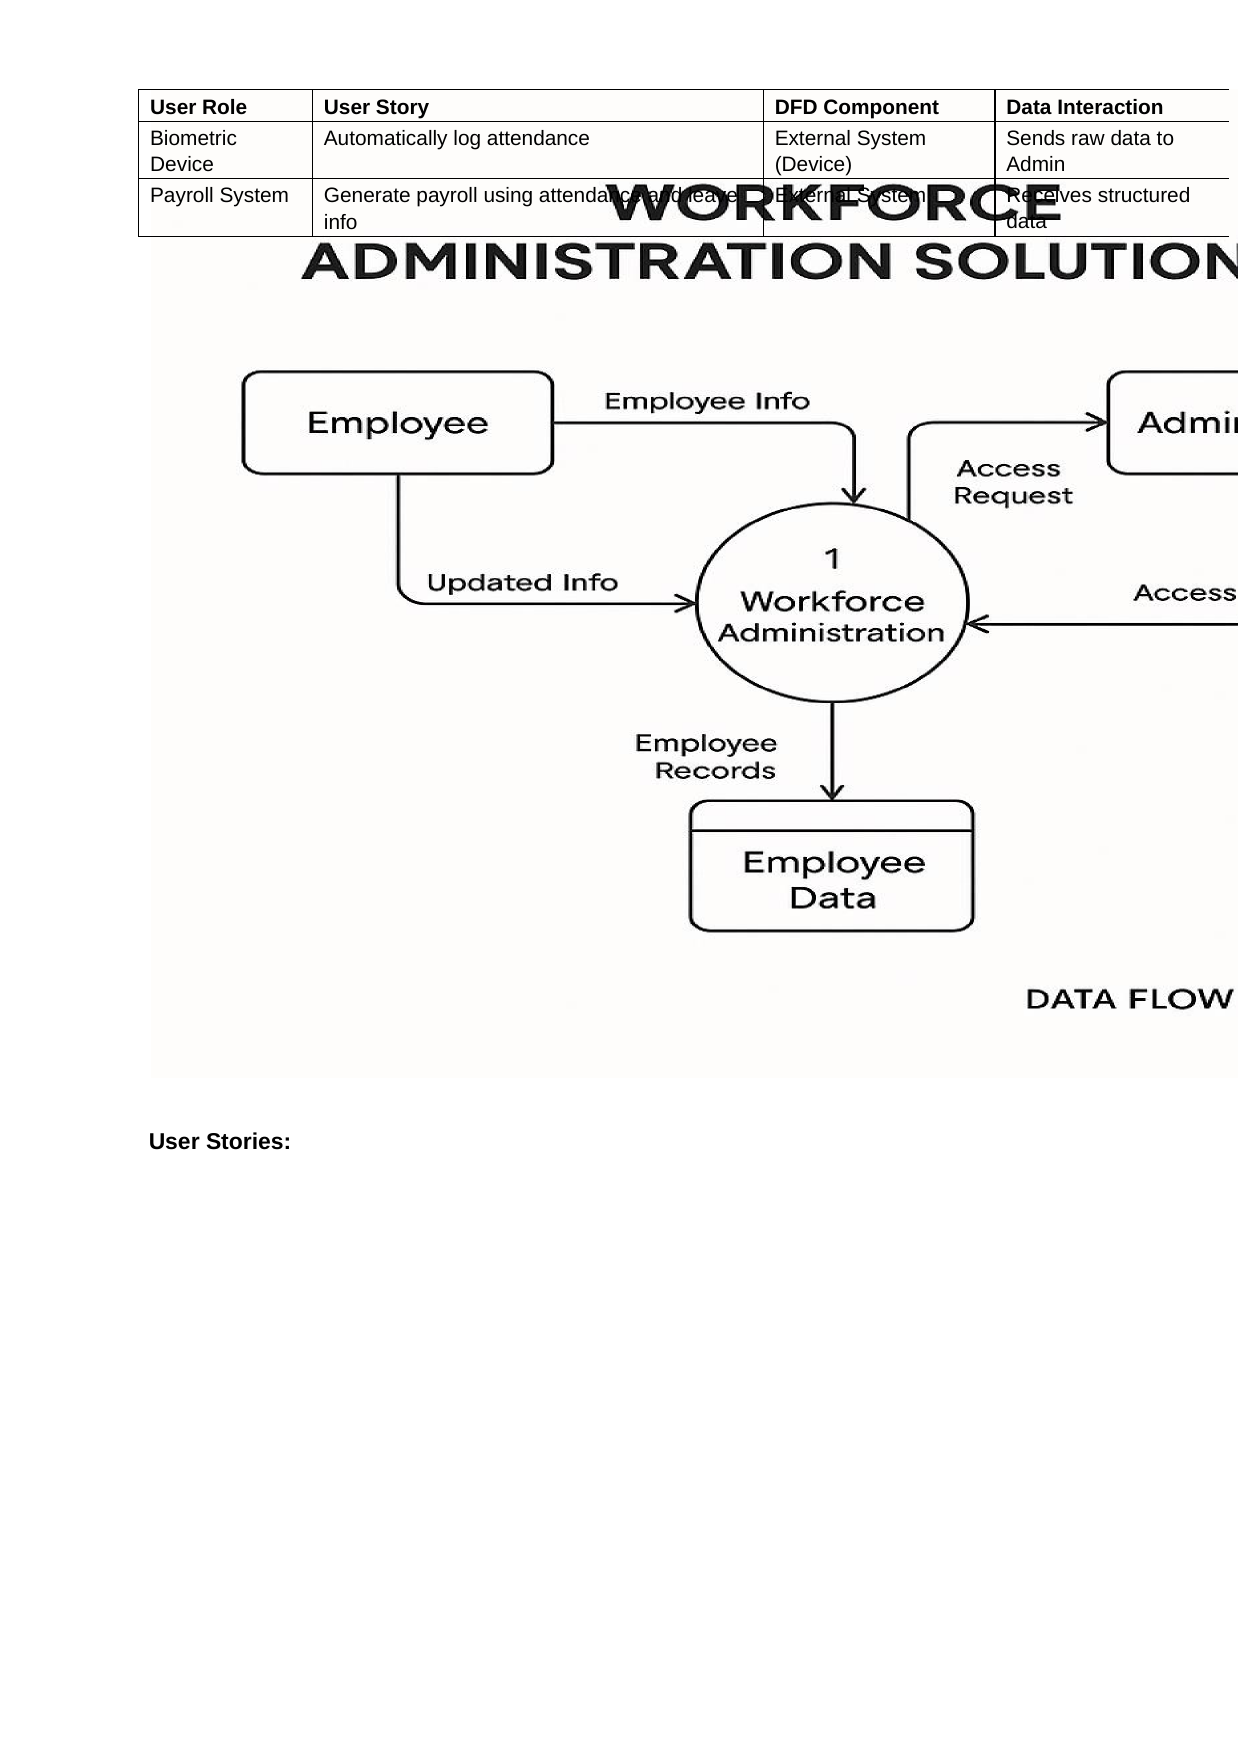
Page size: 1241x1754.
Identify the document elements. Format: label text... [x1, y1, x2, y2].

table_cell Receives structured data [996, 179, 1228, 236]
table_cell External System (Device) [764, 122, 994, 178]
table_cell Biometric Device [139, 122, 312, 178]
table_header User Role [139, 90, 312, 121]
text User Stories: [148, 1128, 1092, 1154]
table_cell Generate payroll using attendance and leave info [313, 179, 763, 236]
table_cell Payroll System [139, 179, 312, 236]
table_header Data Interaction [996, 90, 1228, 121]
table_cell External System [764, 179, 994, 236]
table_cell Sends raw data to Admin [996, 122, 1228, 178]
table_header User Story [313, 90, 763, 121]
table_header DFD Component [764, 90, 994, 121]
table_cell Automatically log attendance [313, 122, 763, 178]
picture [150, 88, 1238, 1078]
